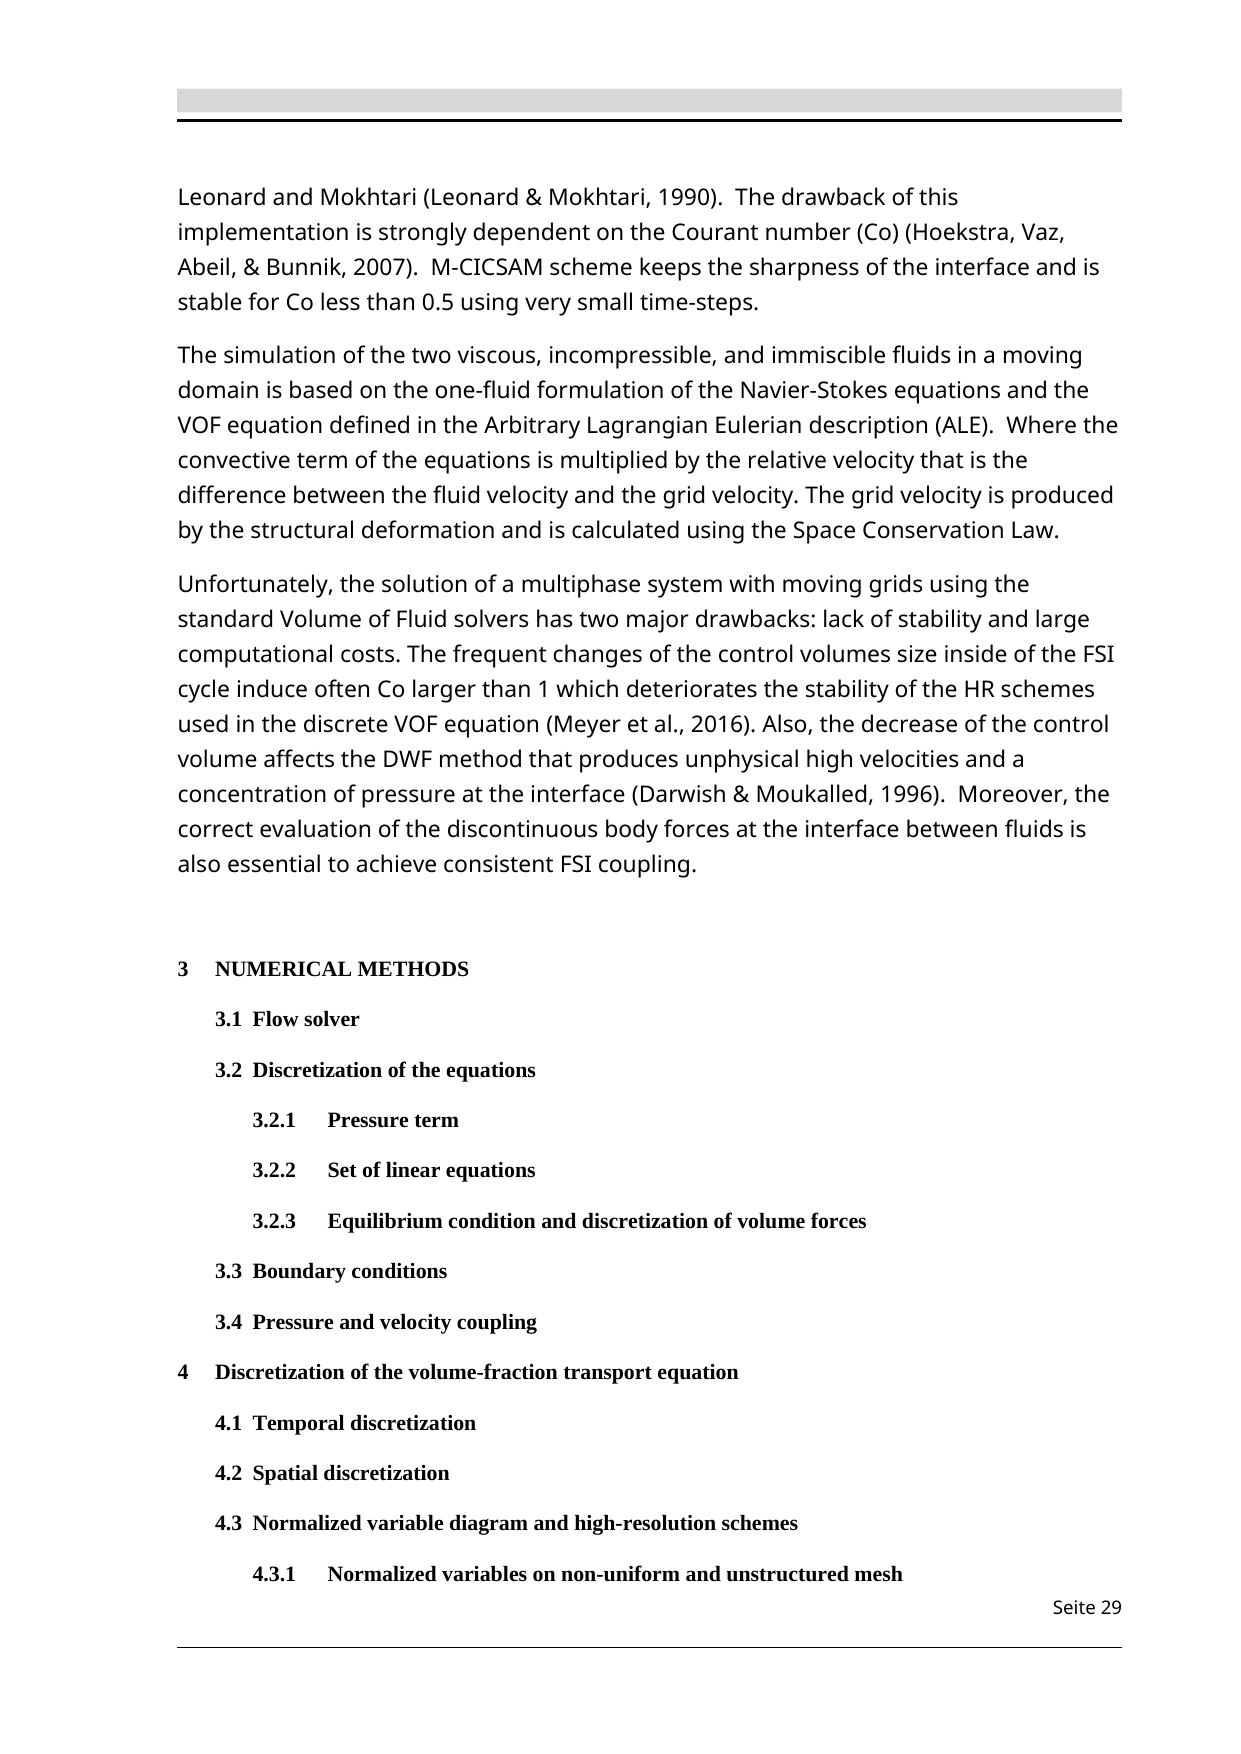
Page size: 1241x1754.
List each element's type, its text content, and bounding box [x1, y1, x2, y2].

list Pressure and velocity coupling [215, 1309, 1122, 1334]
list NUMERICAL METHODS [177, 956, 1122, 981]
text Unfortunately, the solution of a multiphase system with moving grids using the standard Volume of Fluid solvers has two major drawbacks: lack of stability and large computational costs. The frequent changes of the control volumes size inside of the FSI cycle induce often Co larger than 1 which deteriorates the stability of the HR schemes used in the discrete VOF equation (Meyer et al., 2016). Also, the decrease of the control volume affects the DWF method that produces unphysical high velocities and a concentration of pressure at the interface (Darwish & Moukalled, 1996). Moreover, the correct evaluation of the discontinuous body forces at the interface between fluids is also essential to achieve consistent FSI coupling. [177, 568, 1122, 879]
text The simulation of the two viscous, incompressible, and immiscible fluids in a moving domain is based on the one-fluid formulation of the Navier-Stokes equations and the VOF equation defined in the Arbitrary Lagrangian Eulerian description (ALE). Where the convective term of the equations is multiplied by the relative velocity that is the difference between the fluid velocity and the grid velocity. The grid velocity is produced by the structural deformation and is calculated using the Space Conservation Law. [177, 339, 1122, 546]
list Set of linear equations [252, 1157, 1122, 1183]
list Boundary conditions [215, 1258, 1122, 1283]
list Equilibrium condition and discretization of volume forces [252, 1208, 1122, 1233]
list Discretization of the volume-fraction transport equation [177, 1359, 1122, 1384]
list Pressure term [252, 1107, 1122, 1132]
list Flow solver [215, 1006, 1122, 1031]
list Spatial discretization [215, 1460, 1122, 1485]
list Temporal discretization [215, 1409, 1122, 1435]
list Normalized variable diagram and high-resolution schemes [215, 1510, 1122, 1536]
list Discretization of the equations [215, 1057, 1122, 1082]
list Normalized variables on non-uniform and unstructured mesh [252, 1561, 1122, 1586]
